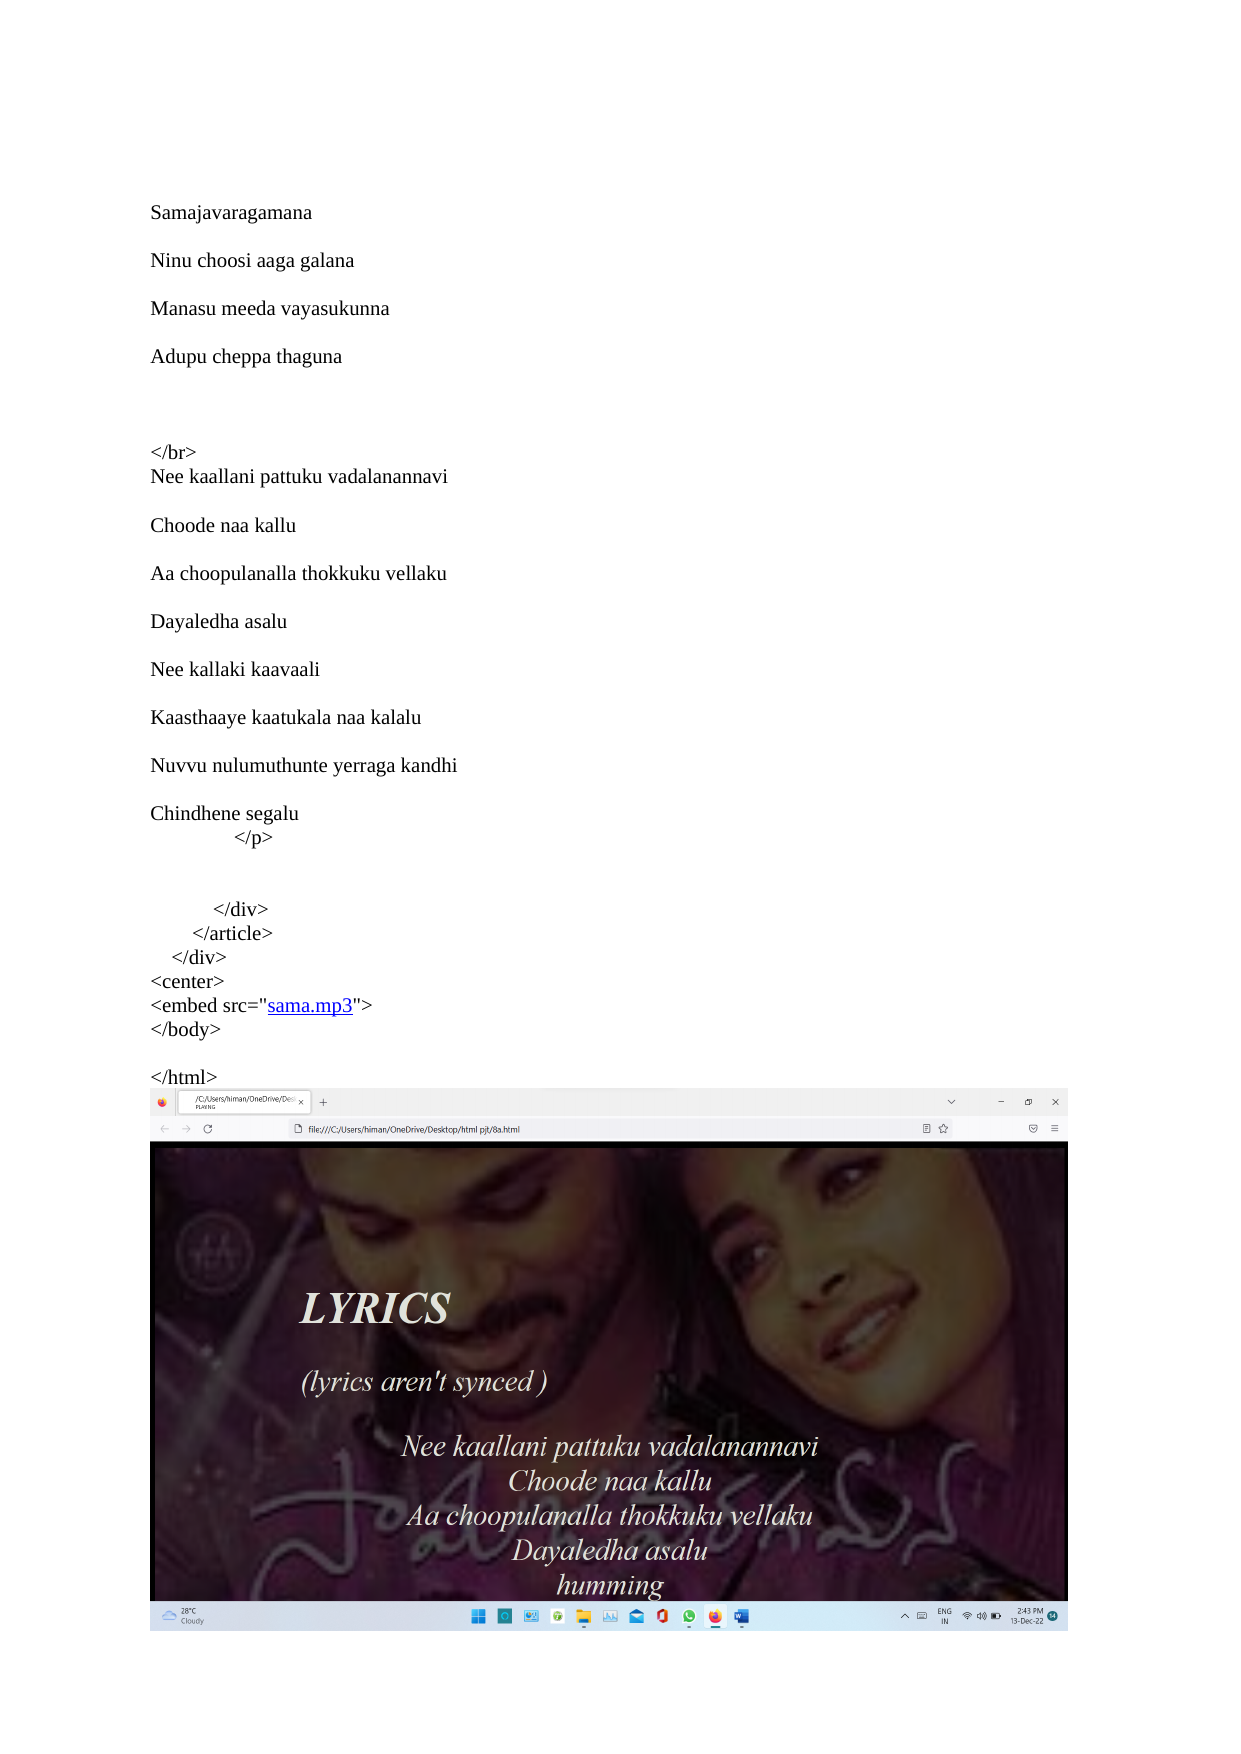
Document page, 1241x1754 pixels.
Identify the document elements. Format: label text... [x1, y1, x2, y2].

text Nee kallaki kaavaali [150, 657, 1068, 681]
text <center> [150, 969, 1068, 993]
text Nuvvu nulumuthunte yerraga kandhi [150, 753, 1068, 777]
text Kaasthaaye kaatukala naa kalalu [150, 705, 1068, 729]
text </div> [150, 945, 1068, 969]
text Nee kaallani pattuku vadalanannavi [150, 464, 1068, 488]
text </br> [150, 440, 1068, 464]
text Adupu cheppa thaguna [150, 344, 1068, 368]
text Chindhene segalu [150, 801, 1068, 825]
text </p> [150, 825, 1068, 849]
text Manasu meeda vayasukunna [150, 296, 1068, 320]
text Aa choopulanalla thokkuku vellaku [150, 561, 1068, 585]
picture [150, 1088, 1068, 1631]
text <embed src="sama.mp3"> [150, 993, 1068, 1017]
text Ninu choosi aaga galana [150, 248, 1068, 272]
text Choode naa kallu [150, 512, 1068, 537]
text </div> [150, 897, 1068, 921]
text </article> [150, 921, 1068, 945]
text Dayaledha asalu [150, 609, 1068, 633]
text </html> [150, 1065, 1068, 1088]
text Samajavaragamana [150, 200, 1068, 224]
text </body> [150, 1017, 1068, 1041]
